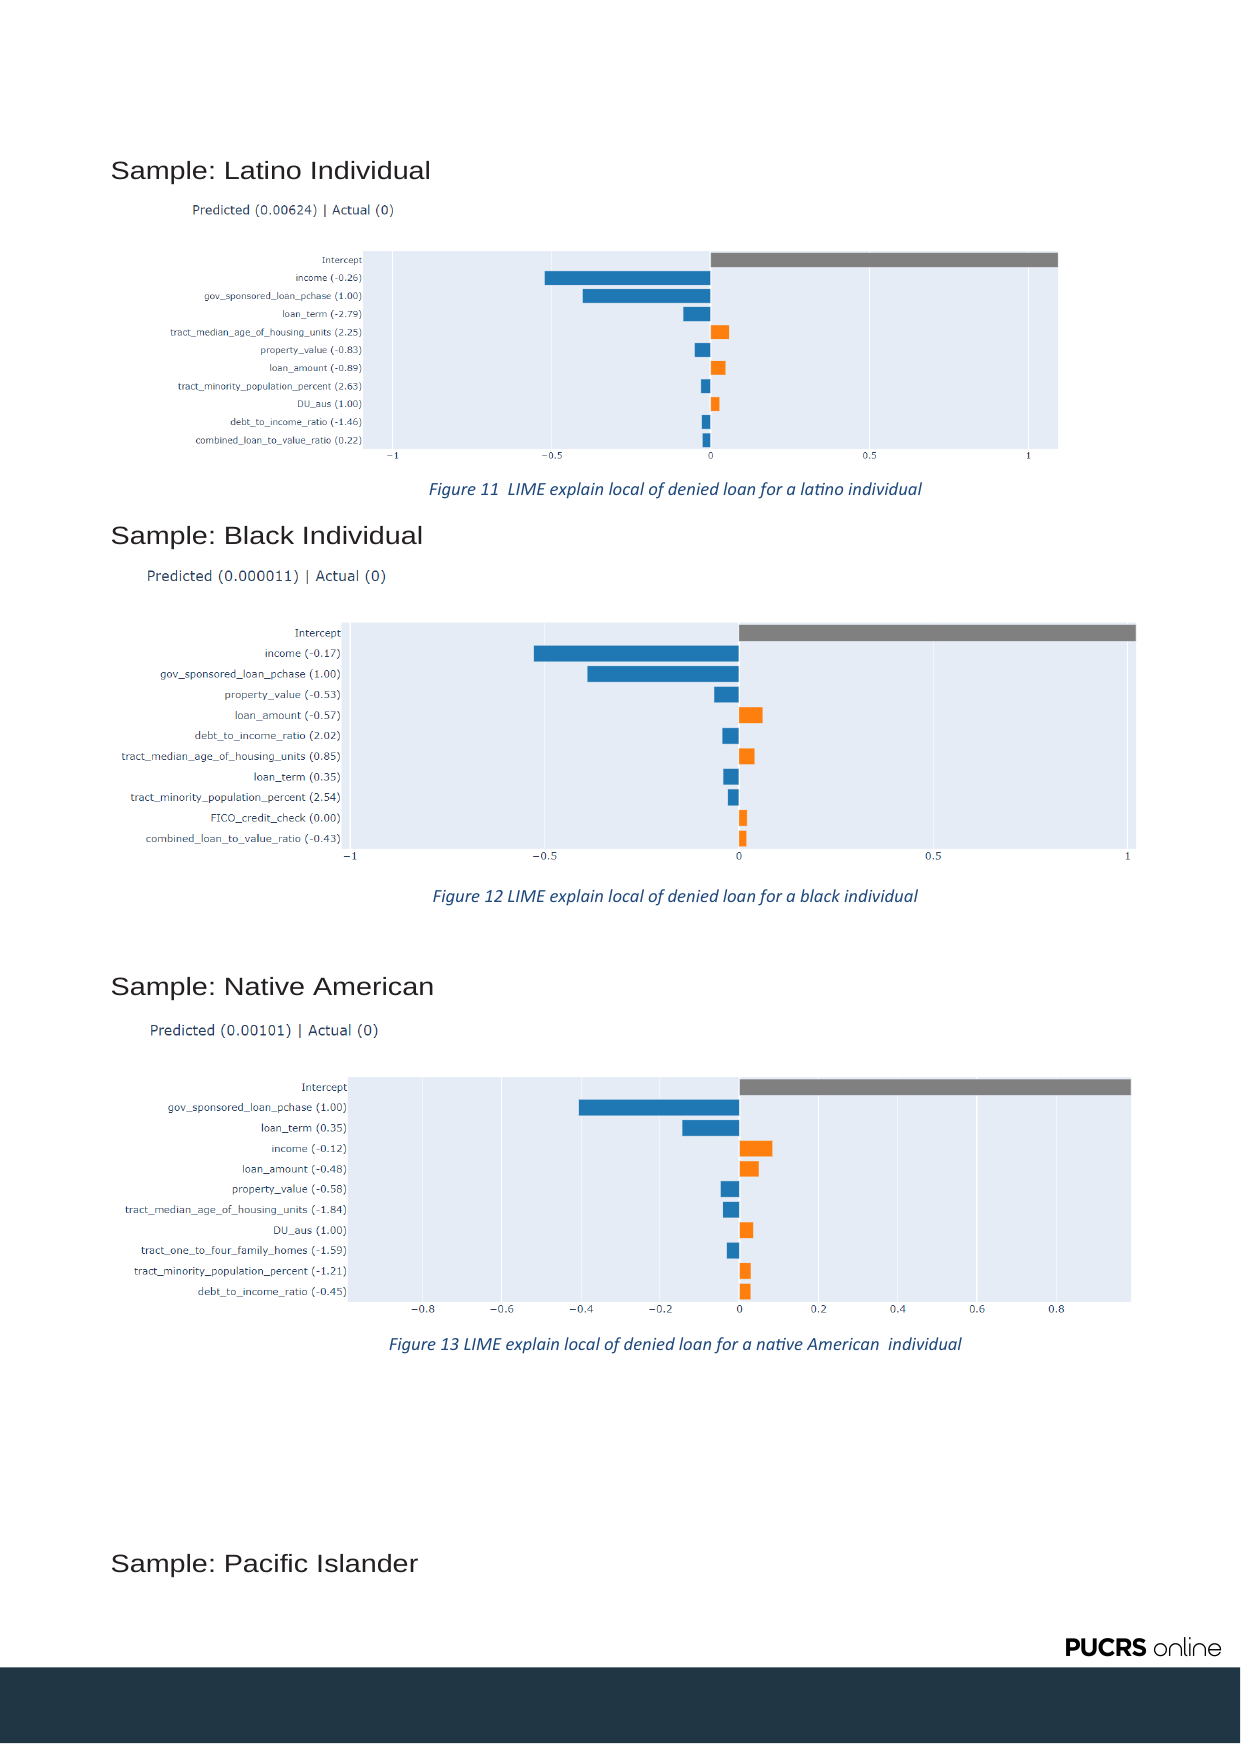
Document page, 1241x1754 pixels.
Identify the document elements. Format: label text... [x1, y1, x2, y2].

picture [110, 1014, 1137, 1318]
picture [1064, 1636, 1222, 1658]
picture [162, 199, 1063, 463]
text Sample: Black Individual [110, 521, 1114, 550]
text Sample: Latino Individual [110, 156, 1114, 185]
picture [110, 564, 1145, 870]
text Sample: Native American [110, 972, 1114, 1000]
text Sample: Pacific Islander [110, 1549, 1114, 1577]
